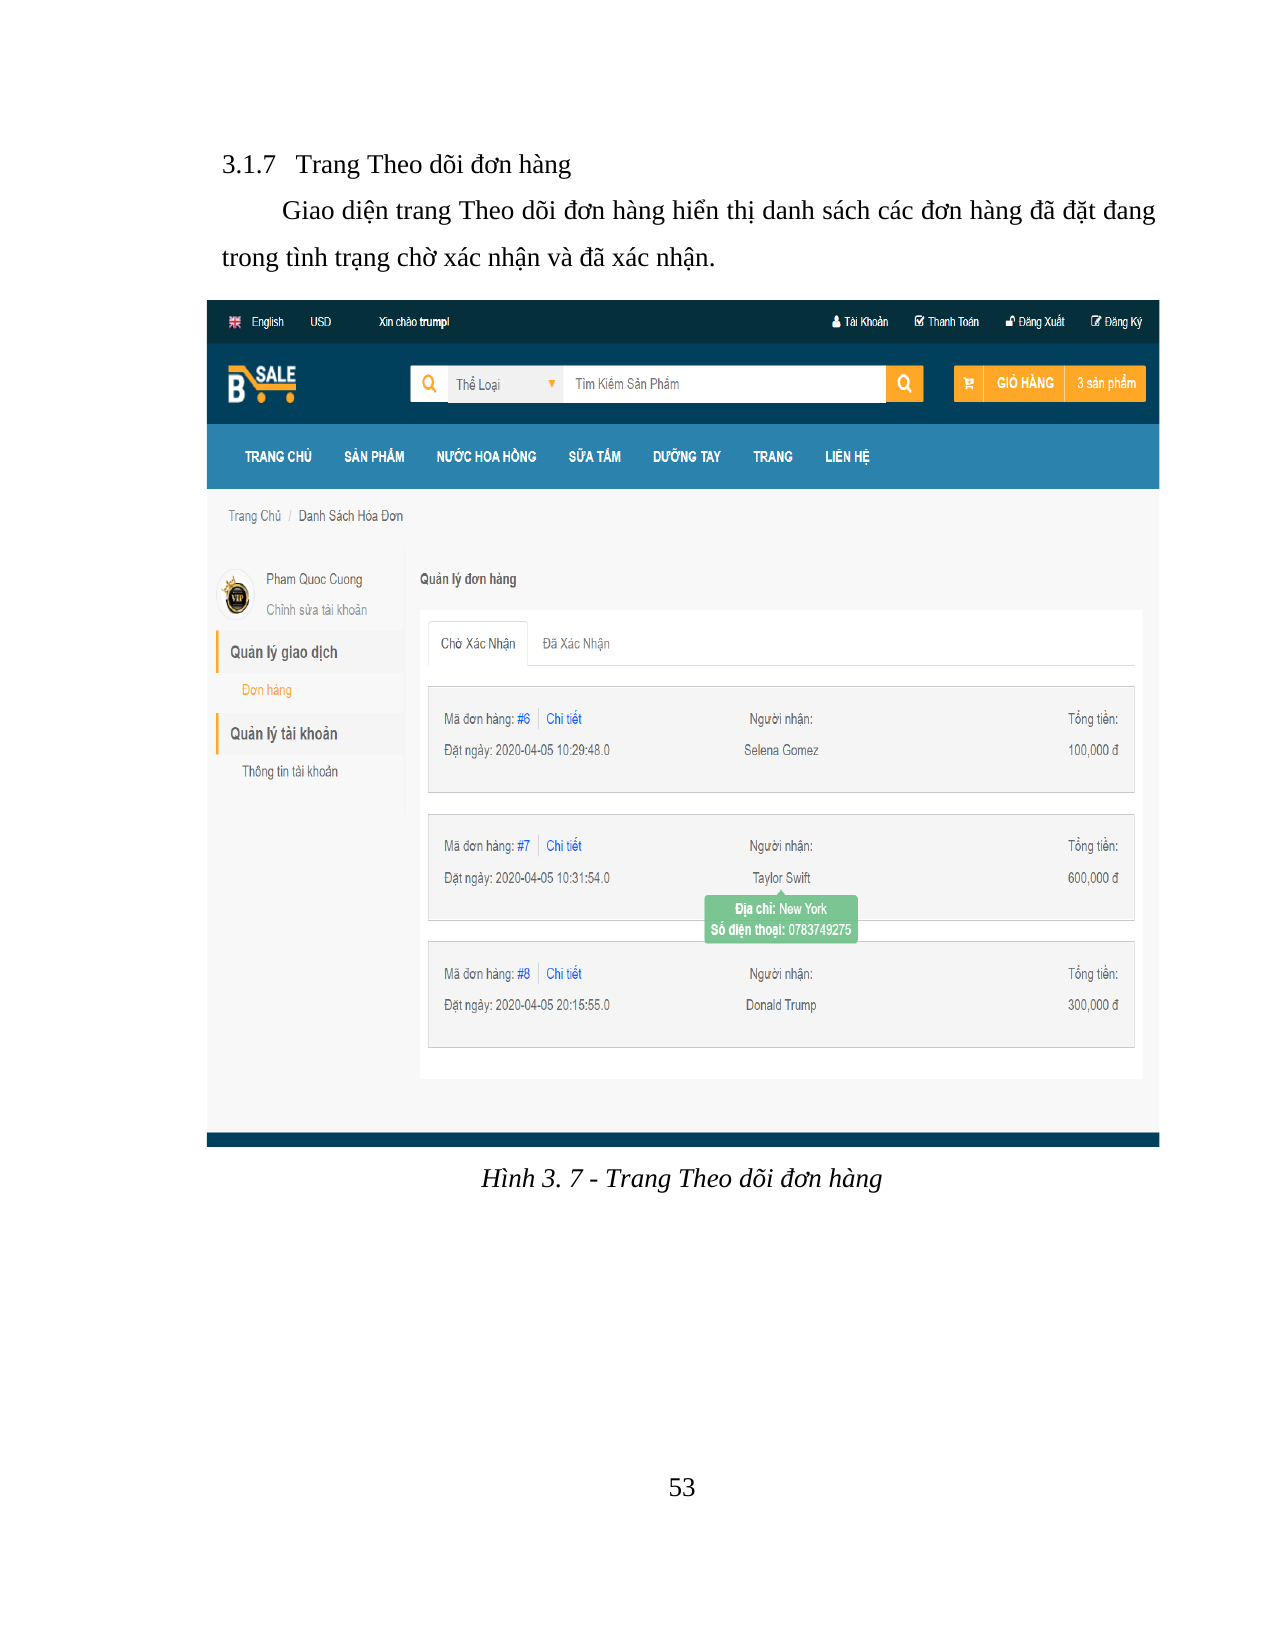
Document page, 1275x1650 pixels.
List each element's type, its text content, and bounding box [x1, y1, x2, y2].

picture [206, 425, 1160, 1132]
picture [411, 366, 923, 402]
picture [229, 366, 295, 402]
picture [287, 393, 294, 402]
picture [258, 393, 265, 402]
picture [955, 366, 1145, 401]
picture [206, 300, 1160, 342]
list Trang Theo dõi đơn hàng [222, 148, 1157, 179]
list Giao diện trang Theo dõi đơn hàng hiển thị danh sách các đơn hàng đã đặt đang trong tình trạng chờ xác nhận và đã xác nhận. [222, 194, 1157, 272]
list Hình 3. 7 - Trang Theo dõi đơn hàng [207, 1162, 1157, 1193]
